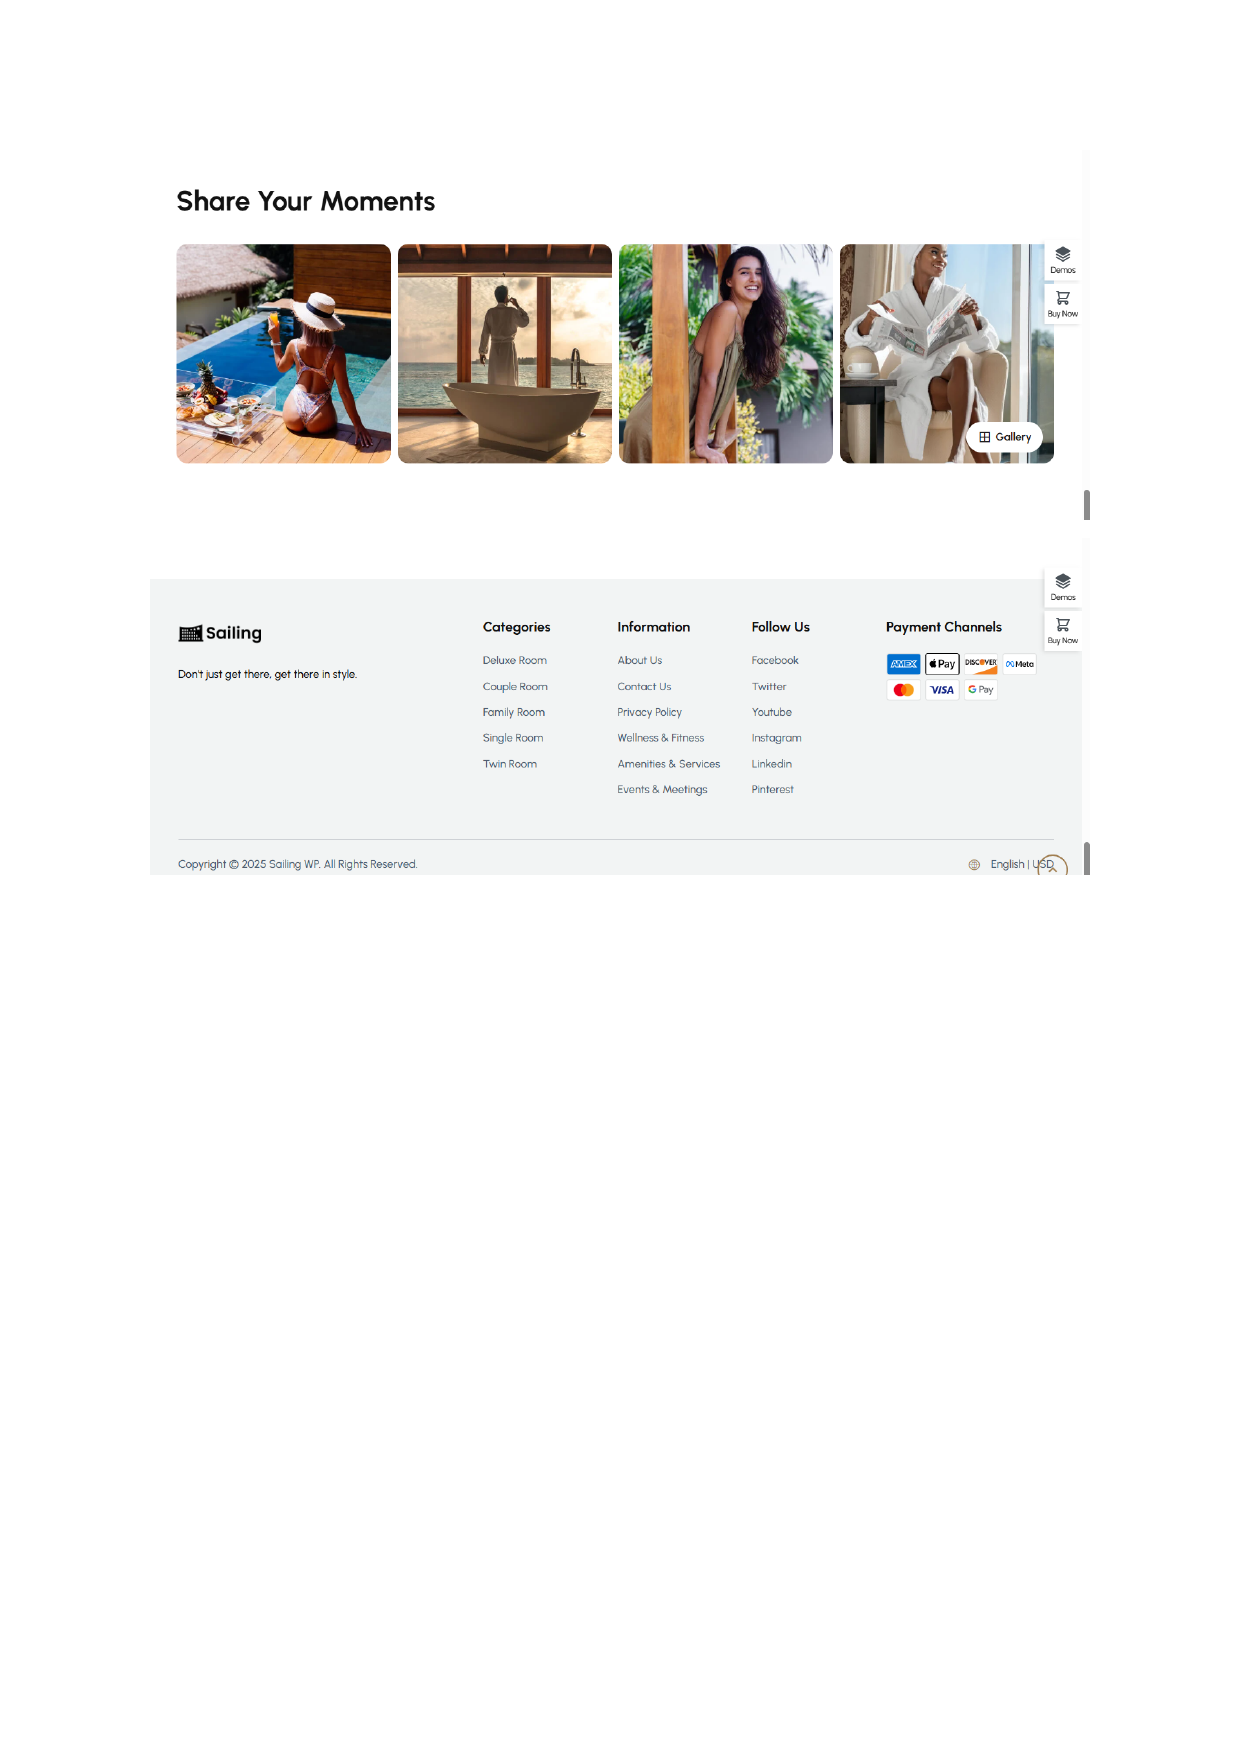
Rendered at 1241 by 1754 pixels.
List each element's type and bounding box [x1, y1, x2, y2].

picture [150, 150, 1091, 520]
picture [150, 538, 1091, 875]
